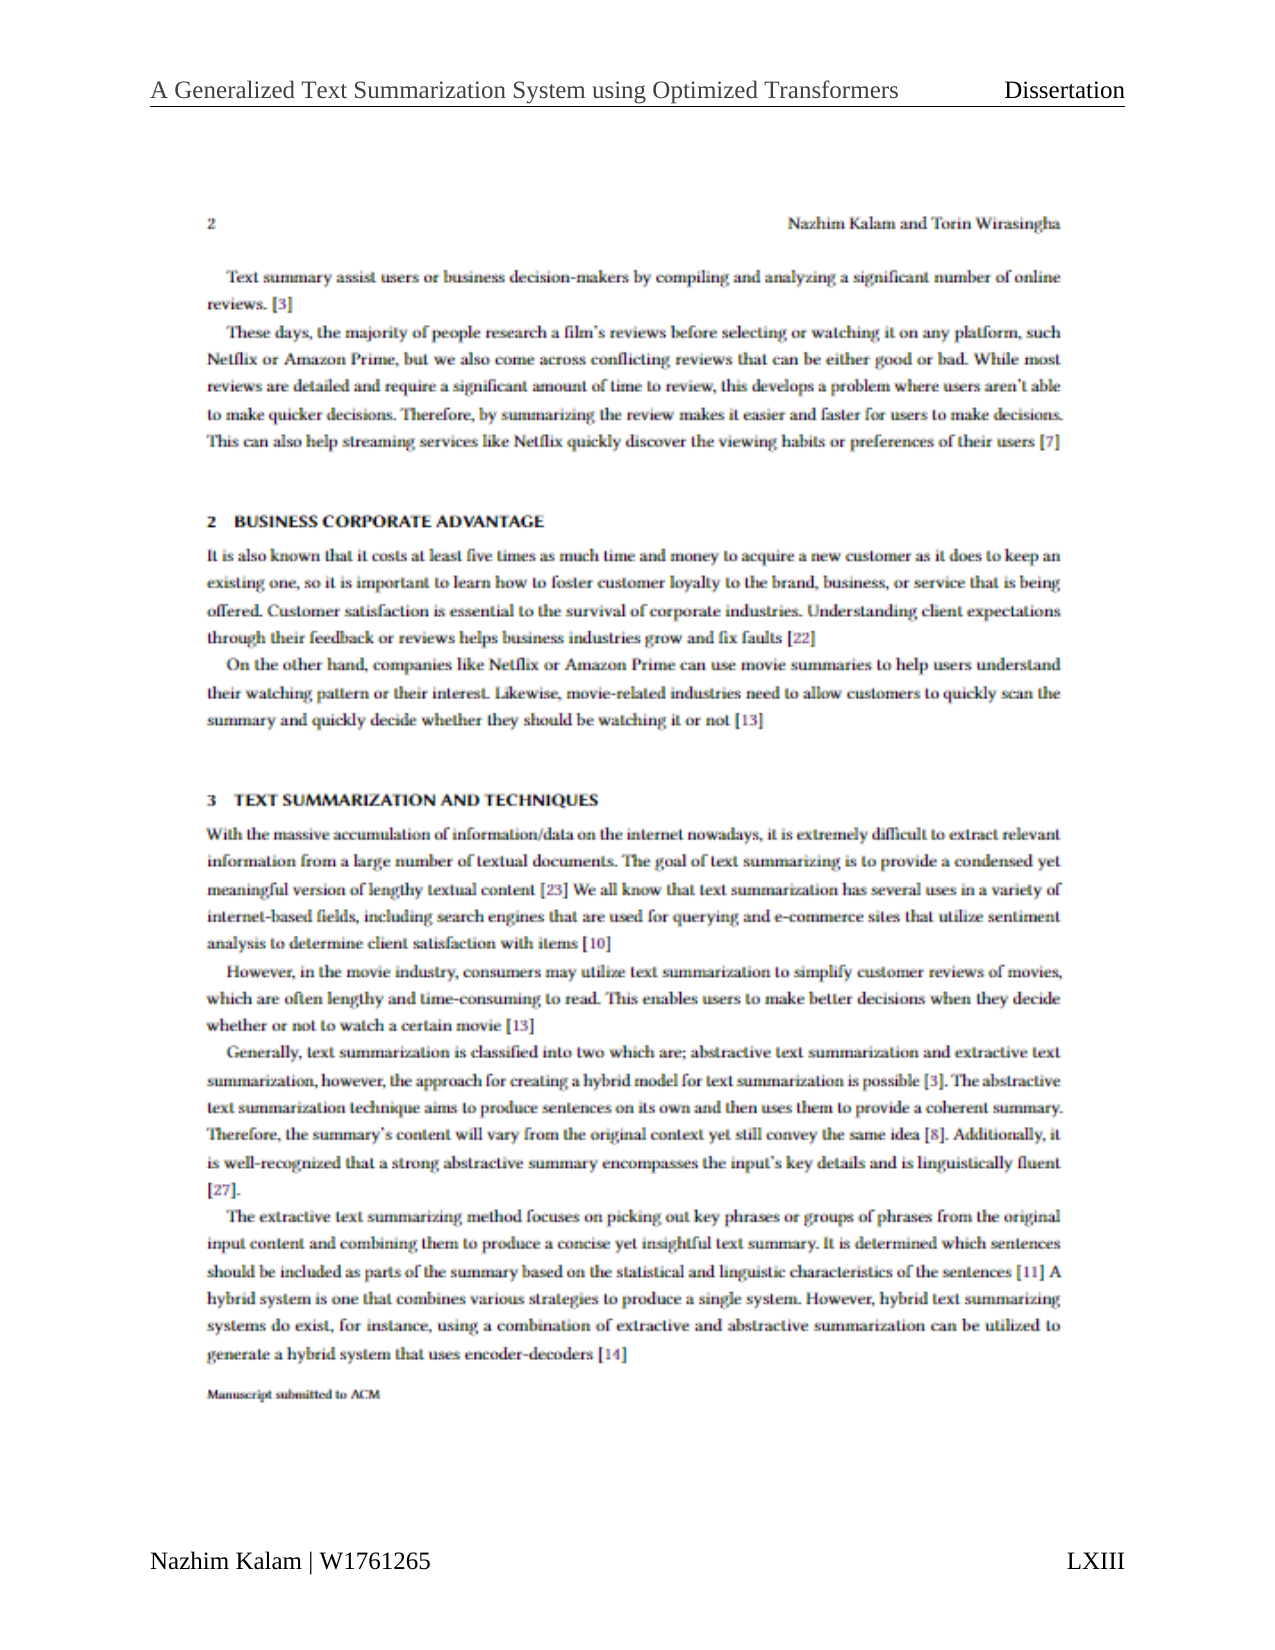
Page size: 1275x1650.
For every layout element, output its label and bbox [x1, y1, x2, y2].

picture [150, 150, 1128, 1476]
